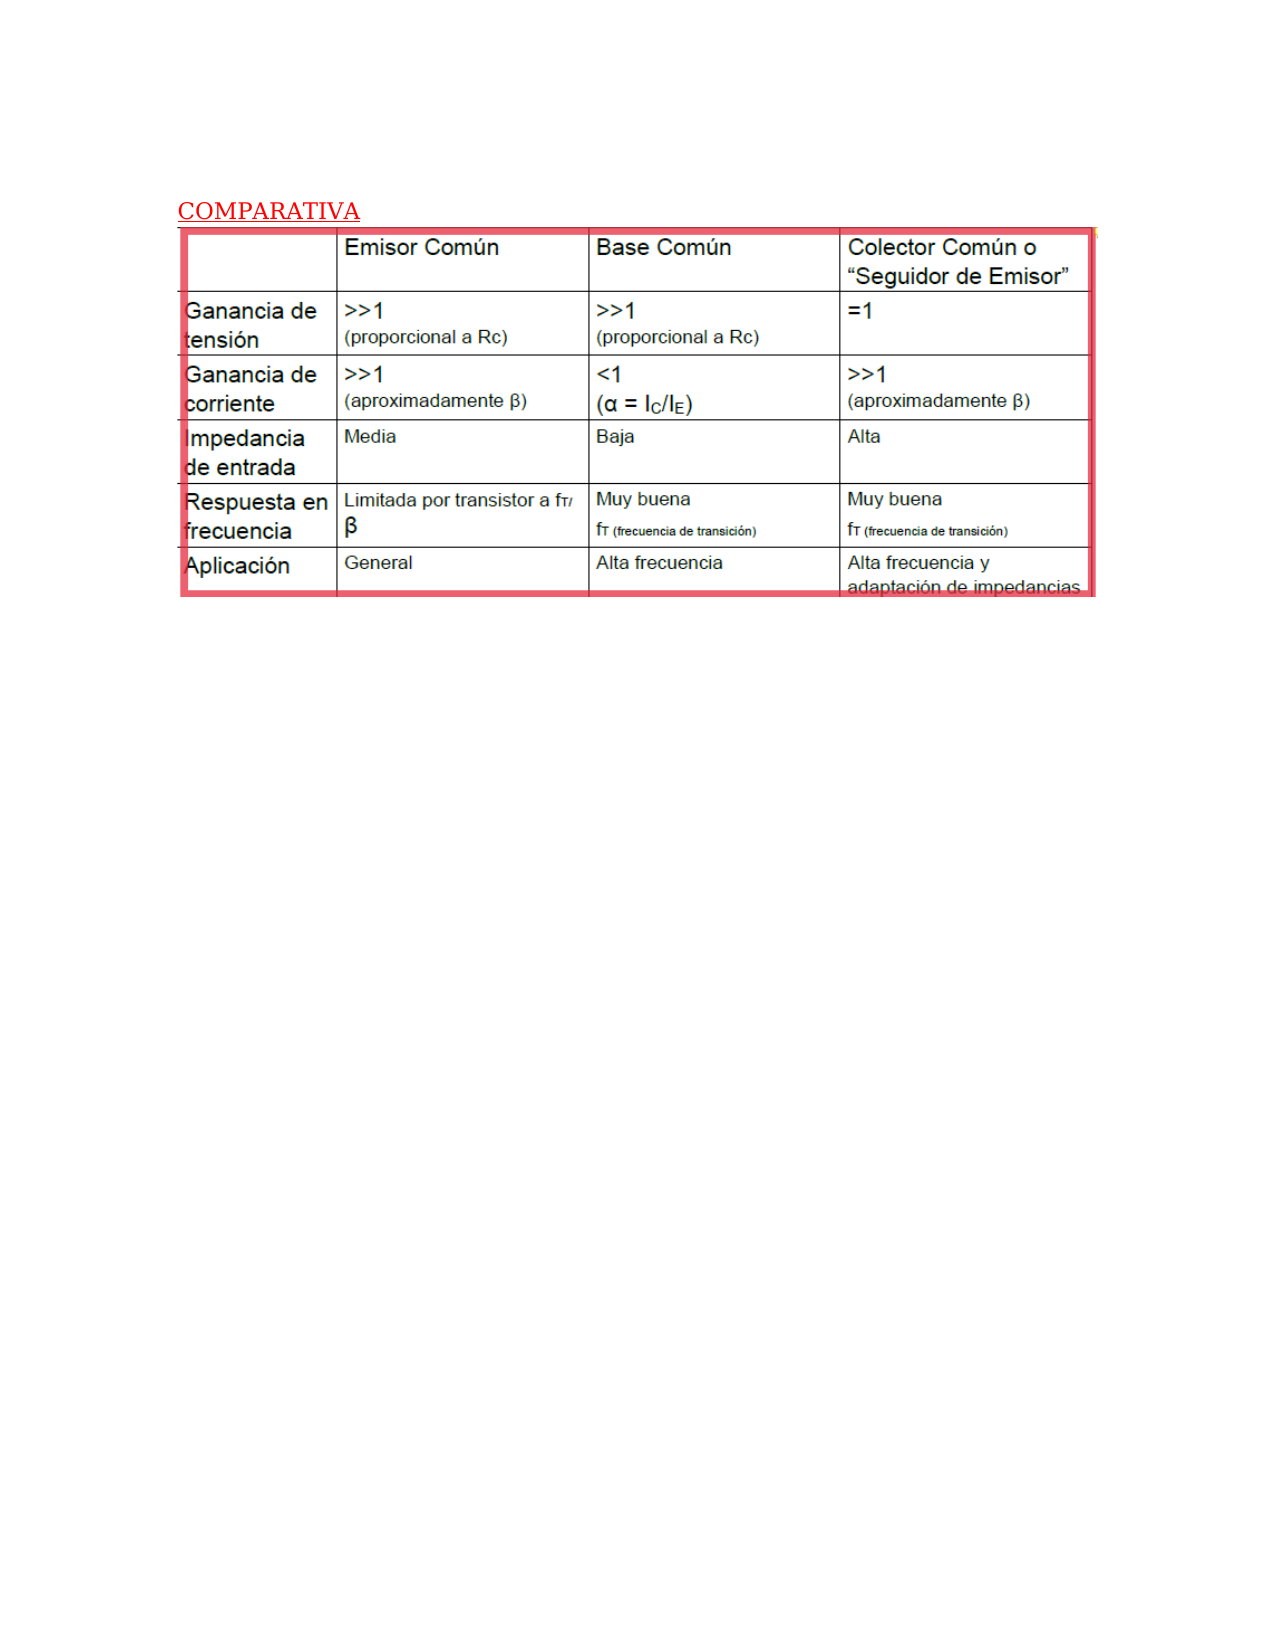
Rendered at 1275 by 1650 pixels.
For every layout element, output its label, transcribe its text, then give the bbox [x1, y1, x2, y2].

subtitle COMPARATIVA [177, 197, 1098, 224]
picture [177, 226, 1098, 597]
